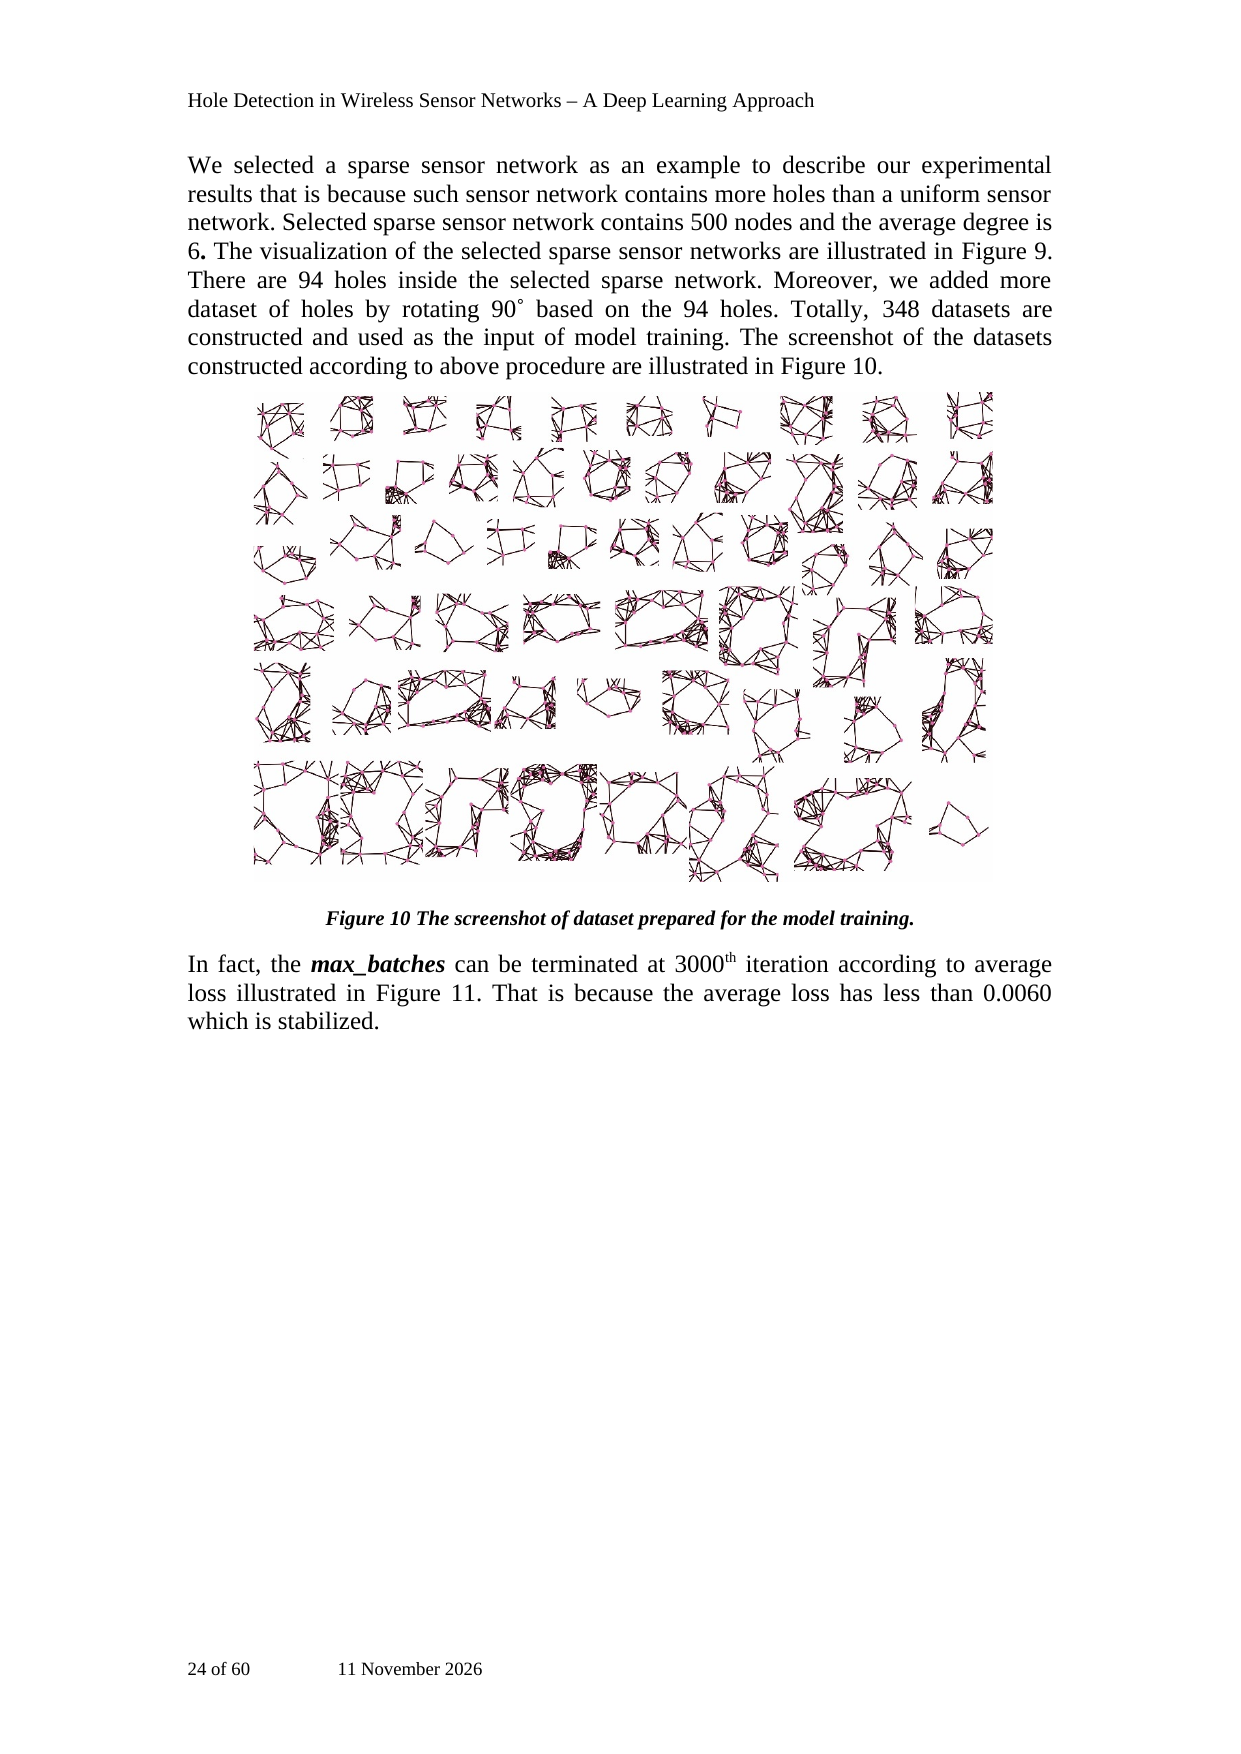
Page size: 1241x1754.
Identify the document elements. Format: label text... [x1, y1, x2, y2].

text In fact, the max_batches can be terminated at 3000th iteration according to average loss illustrated in Figure 11. That is because the average loss has less than 0.0060 which is stabilized. [187, 949, 1053, 1035]
picture [253, 392, 993, 882]
text We selected a sparse sensor network as an example to describe our experimental results that is because such sensor network contains more holes than a uniform sensor network. Selected sparse sensor network contains 500 nodes and the average degree is 6. The visualization of the selected sparse sensor networks are illustrated in Figure 9. There are 94 holes inside the selected sparse network. Moreover, we added more dataset of holes by rotating 90˚ based on the 94 holes. Totally, 348 datasets are constructed and used as the input of model training. The screenshot of the datasets constructed according to above procedure are illustrated in Figure 10. [187, 150, 1053, 380]
text Figure 10 The screenshot of dataset prepared for the model training. [187, 906, 1053, 930]
